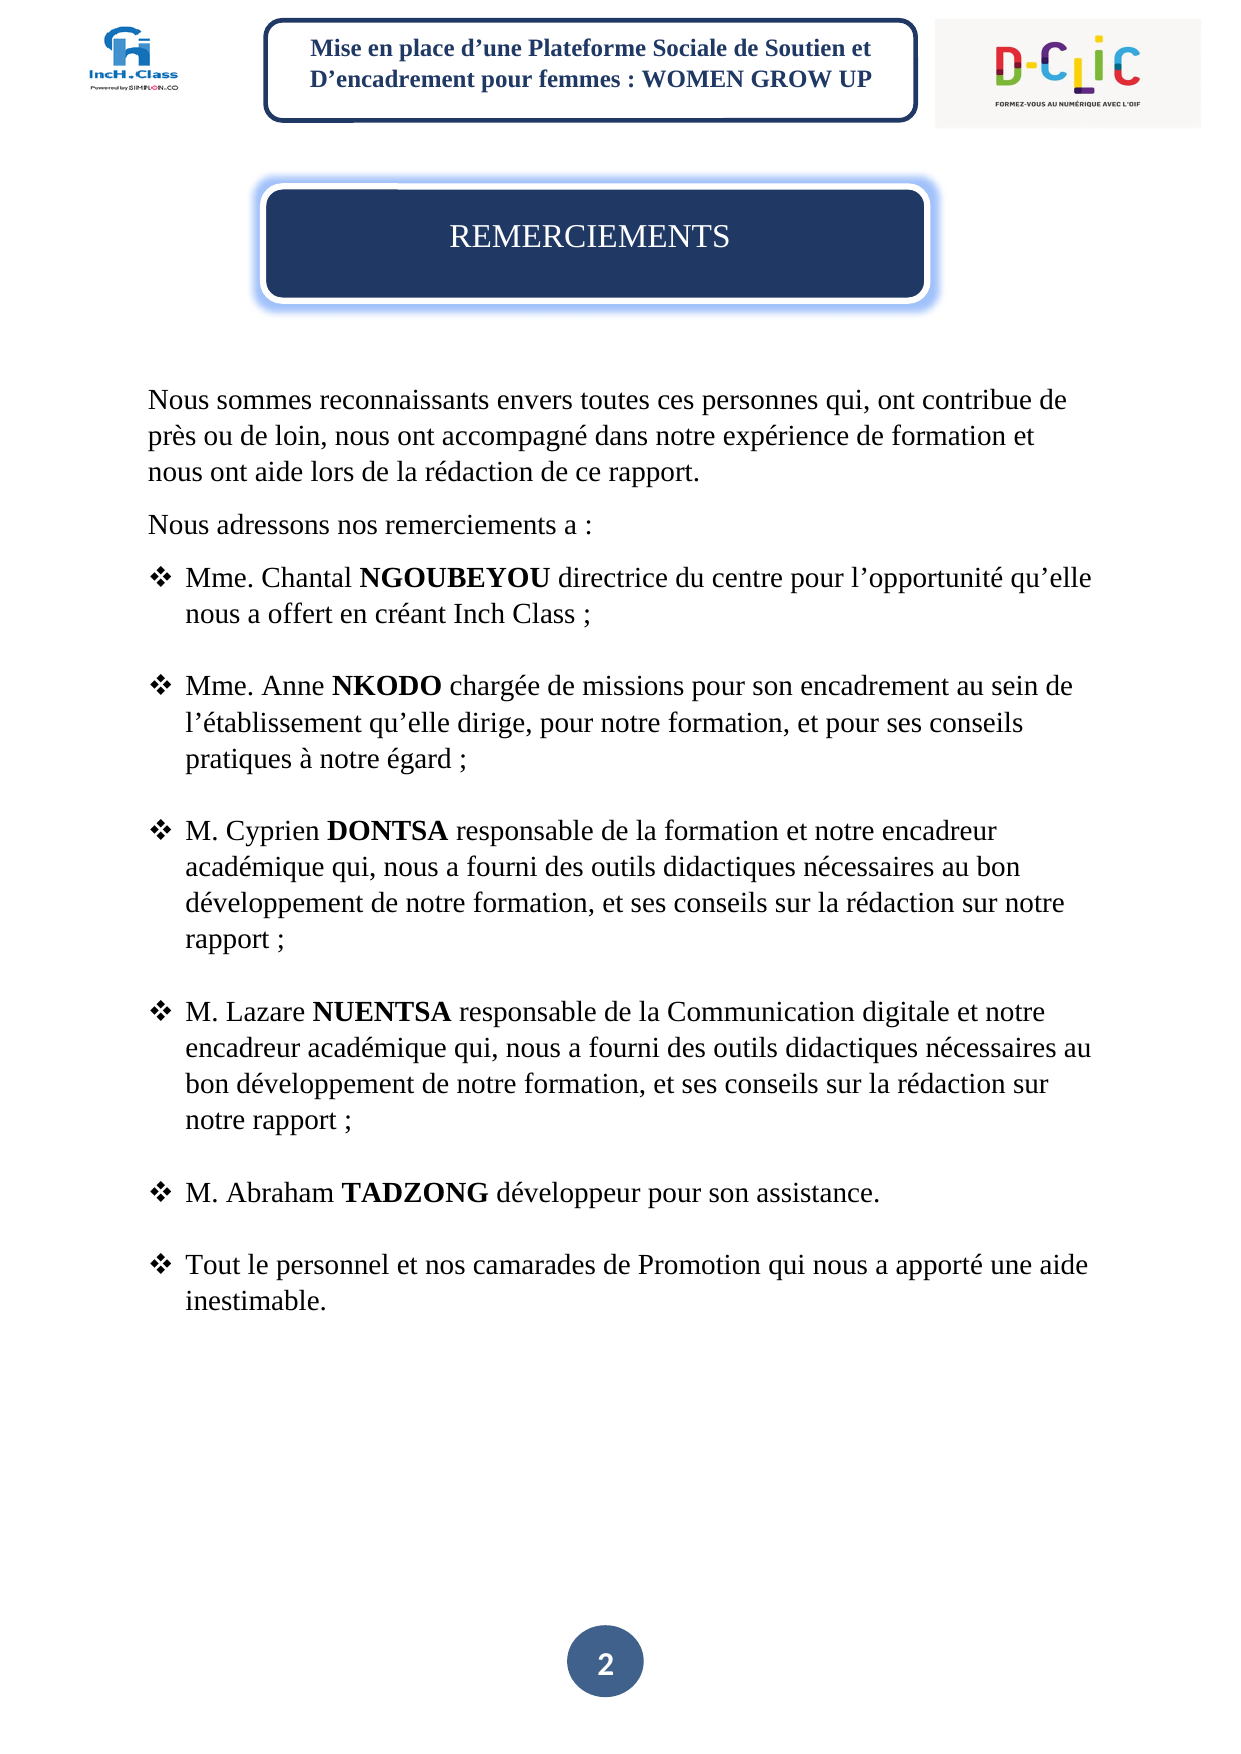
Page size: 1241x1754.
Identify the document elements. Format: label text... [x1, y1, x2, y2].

list Mme. Anne NKODO chargée de missions pour son encadrement au sein de l’établissement qu’elle dirige, pour notre formation, et pour ses conseils pratiques à notre égard ; [148, 668, 1093, 774]
text Nous sommes reconnaissants envers toutes ces personnes qui, ont contribue de près ou de loin, nous ont accompagné dans notre expérience de formation et nous ont aide lors de la rédaction de ce rapport. [148, 382, 1093, 488]
picture [22, 0, 254, 146]
list M. Cyprien DONTSA responsable de la formation et notre encadreur académique qui, nous a fourni des outils didactiques nécessaires au bon développement de notre formation, et ses conseils sur la rédaction sur notre rapport ; [148, 813, 1093, 955]
list M. Abraham TADZONG développeur pour son assistance. [148, 1175, 1093, 1208]
list Tout le personnel et nos camarades de Promotion qui nous a apporté une aide inestimable. [148, 1247, 1093, 1317]
text Nous adressons nos remerciements a : [148, 507, 1093, 541]
picture [934, 18, 1202, 129]
list Mme. Chantal NGOUBEYOU directrice du centre pour l’opportunité qu’elle nous a offert en créant Inch Class ; [148, 560, 1093, 630]
list M. Lazare NUENTSA responsable de la Communication digitale et notre encadreur académique qui, nous a fourni des outils didactiques nécessaires au bon développement de notre formation, et ses conseils sur la rédaction sur notre rapport ; [148, 994, 1093, 1136]
